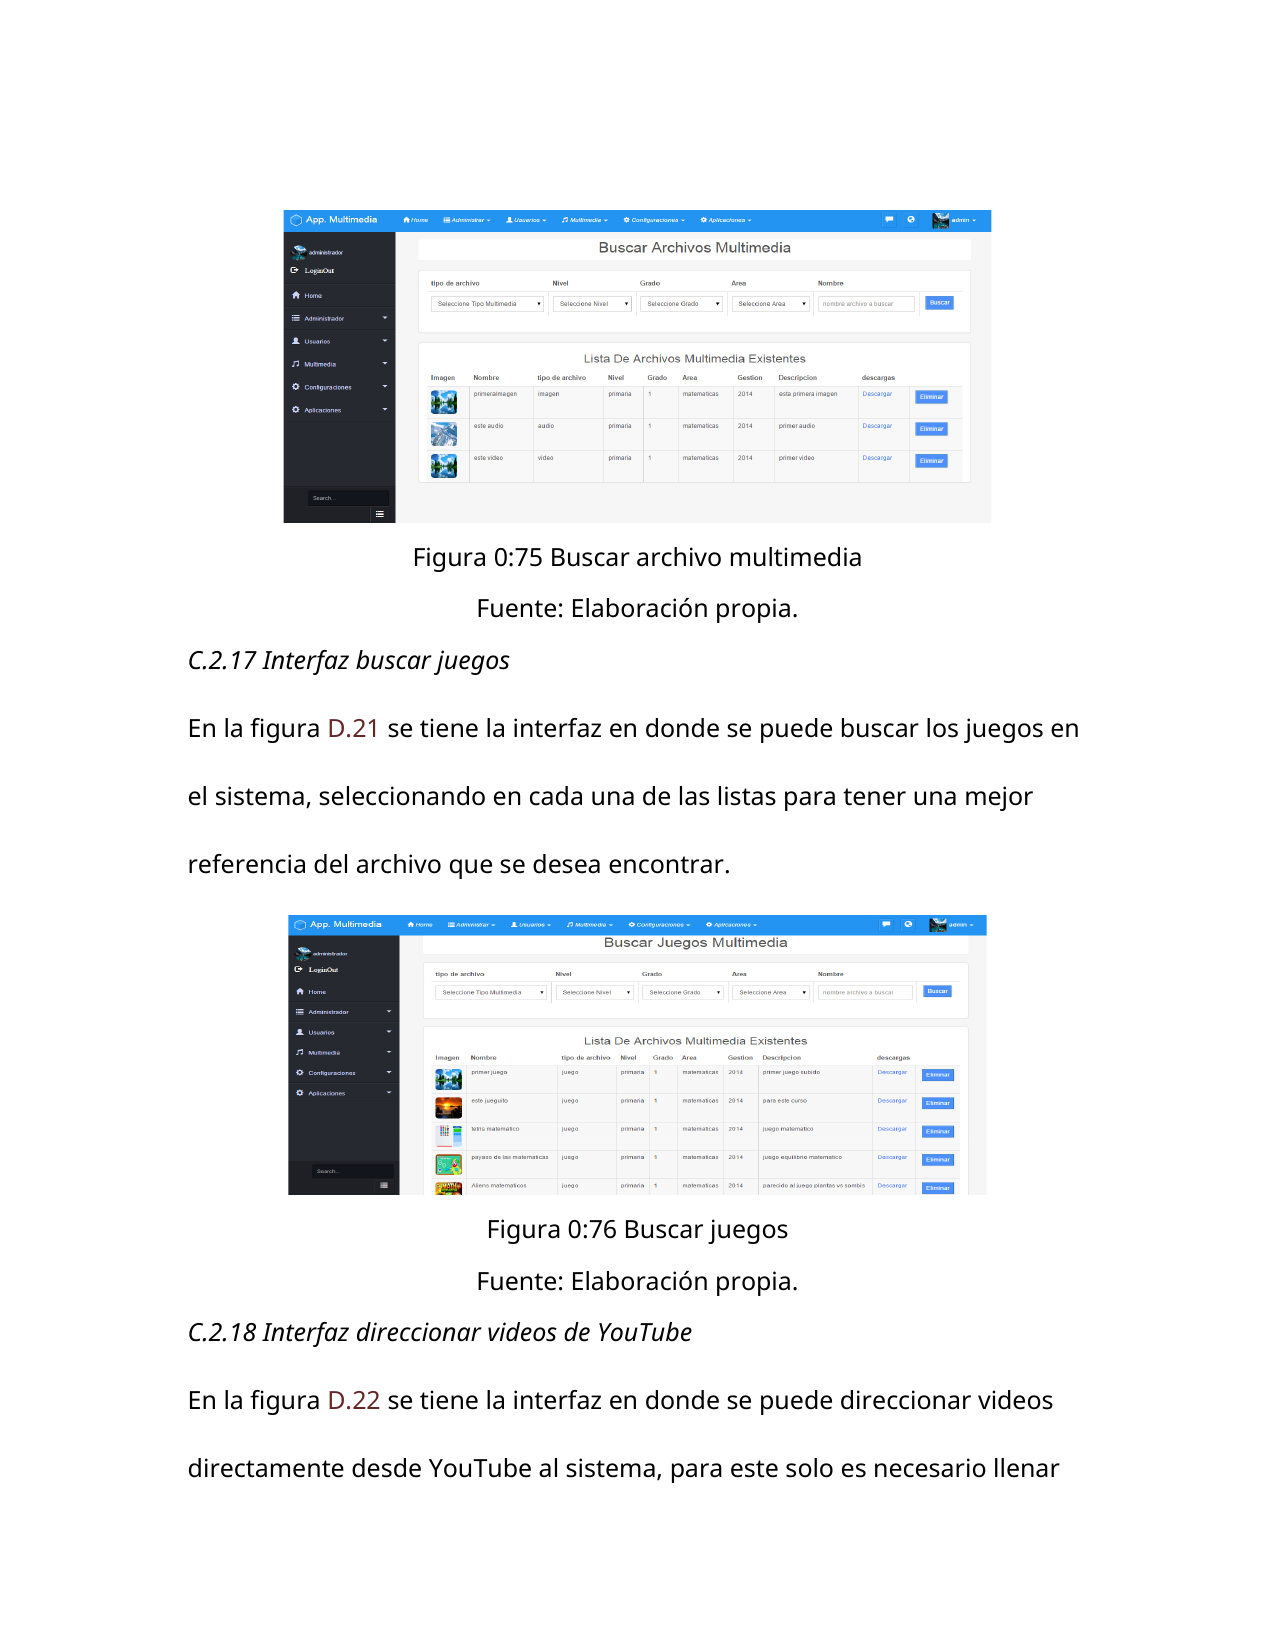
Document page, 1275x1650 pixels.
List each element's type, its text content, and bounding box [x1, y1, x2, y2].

subtitle C.2.18 Interfaz direccionar videos de YouTube [187, 1315, 1087, 1349]
subtitle C.2.17 Interfaz buscar juegos [187, 643, 1087, 677]
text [187, 1383, 1087, 1485]
text Fuente: Elaboración propia. [187, 591, 1087, 625]
text Fuente: Elaboración propia. [187, 1263, 1087, 1297]
text En la figura D.21 se tiene la interfaz en donde se puede buscar los juegos en el sistema, seleccionando en cada una de las listas para tener una mejor referencia del archivo que se desea encontrar. [187, 711, 1087, 881]
